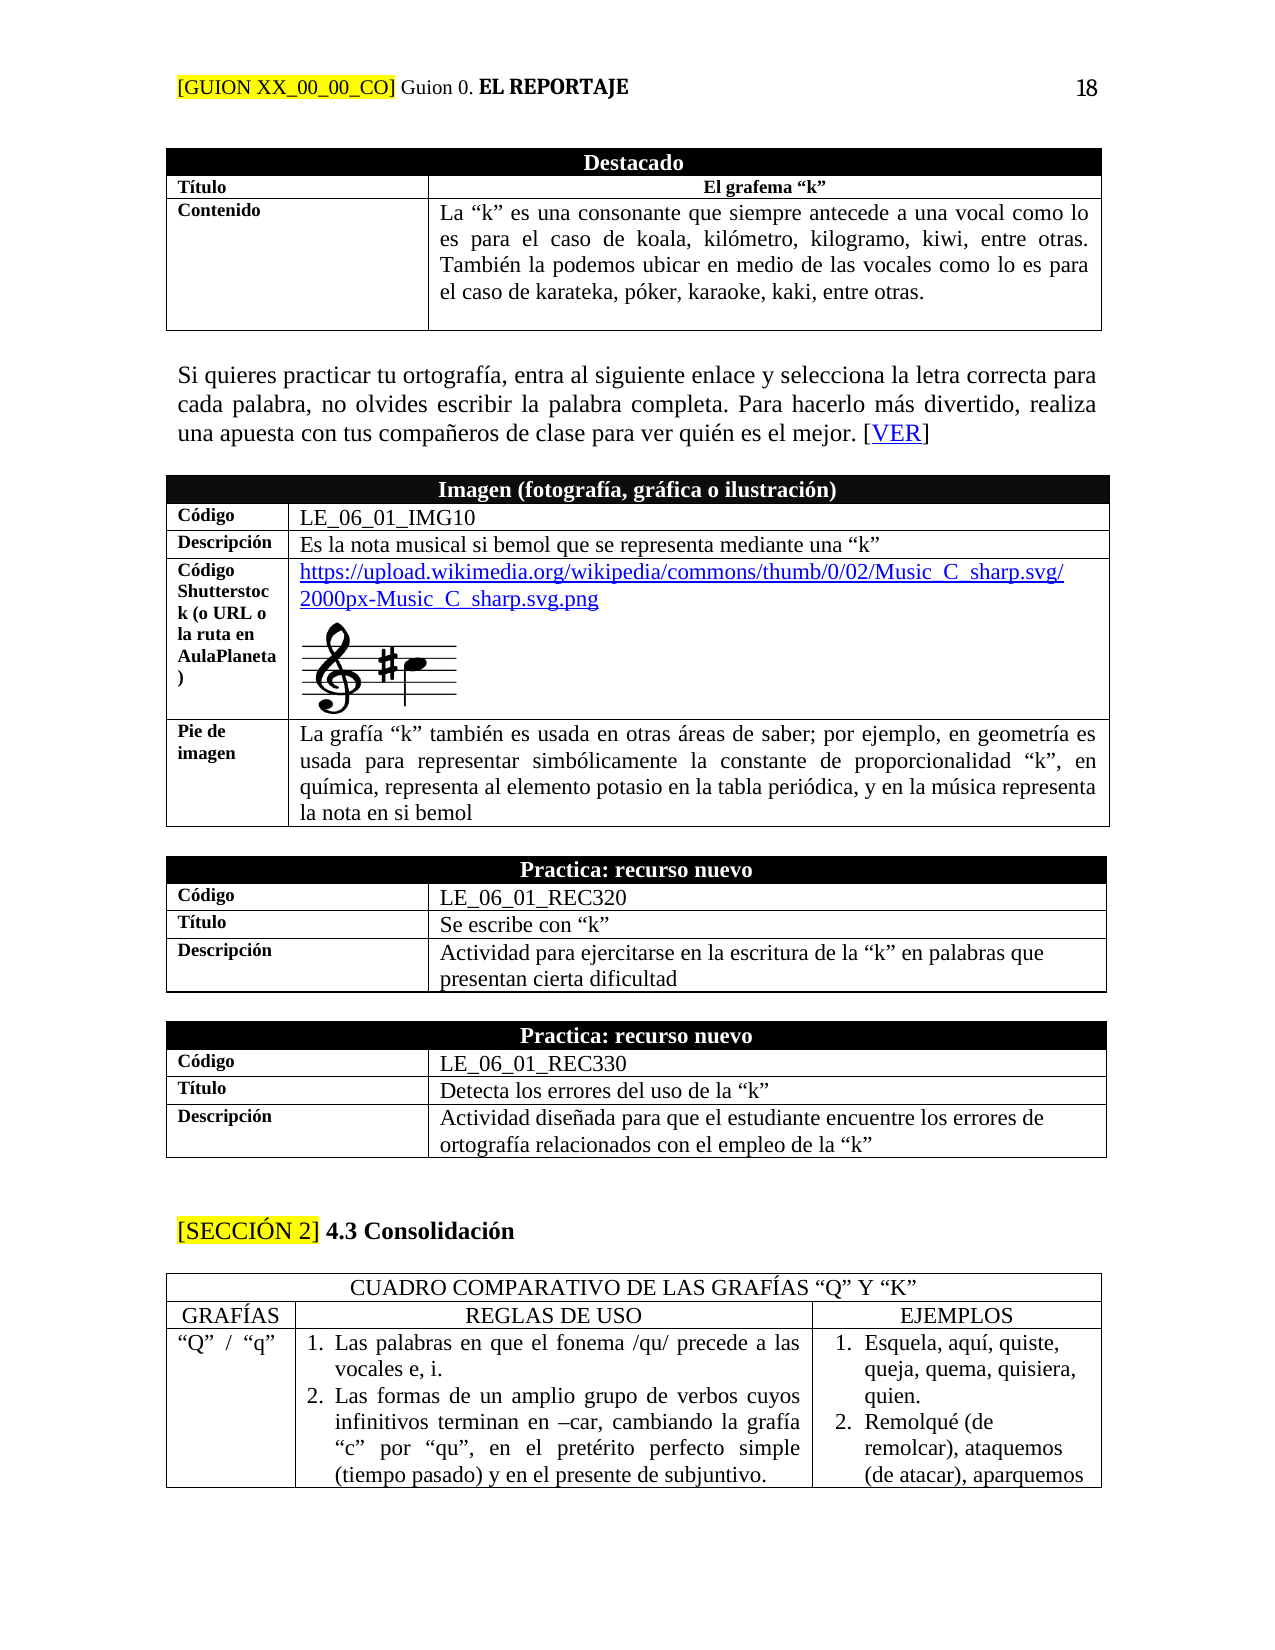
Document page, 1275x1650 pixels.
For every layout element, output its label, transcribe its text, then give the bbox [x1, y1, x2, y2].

table_cell Título [167, 911, 428, 938]
table_cell “Q” / “q” [167, 1329, 295, 1487]
table_cell Código [167, 504, 288, 530]
table_header CUADRO COMPARATIVO DE LAS GRAFÍAS “Q” Y “K” [167, 1274, 1101, 1301]
table_header Destacado [167, 149, 1101, 175]
table_cell La “k” es una consonante que siempre antecede a una vocal como lo es para el caso de koala, kilómetro, kilogramo, kiwi, entre otras. También la podemos ubicar en medio de las vocales como lo es para el caso de karateka, póker, karaoke, kaki, entre otras. [429, 199, 1101, 330]
table_cell La grafía “k” también es usada en otras áreas de saber; por ejemplo, en geometría es usada para representar simbólicamente la constante de proporcionalidad “k”, en química, representa al elemento potasio en la tabla periódica, y en la música representa la nota en si bemol [289, 720, 1109, 826]
table_cell Título [167, 176, 428, 198]
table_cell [296, 1329, 812, 1487]
text [SECCIÓN 2] 4.3 Consolidación [319, 1216, 1098, 1244]
table_cell Es la nota musical si bemol que se representa mediante una “k” [289, 531, 1109, 557]
table_cell LE_06_01_IMG10 [289, 504, 1109, 530]
table_cell https://upload.wikimedia.org/wikipedia/commons/thumb/0/02/Music_C_sharp.svg/2000px-Music_C_sharp.svg.png [289, 559, 1109, 719]
picture [299, 611, 459, 720]
table_cell Detecta los errores del uso de la “k” [429, 1077, 1106, 1103]
table_cell Actividad para ejercitarse en la escritura de la “k” en palabras que presentan cierta dificultad [429, 939, 1106, 991]
table_cell LE_06_01_REC320 [429, 884, 1106, 910]
table_cell Descripción [167, 531, 288, 557]
table_cell Código [167, 884, 428, 910]
table_cell Pie de imagen [167, 720, 288, 826]
table_cell Código Shutterstock (o URL o la ruta en AulaPlaneta) [167, 559, 288, 719]
table_cell EJEMPLOS [813, 1302, 1101, 1328]
table_cell El grafema “k” [429, 176, 1101, 198]
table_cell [813, 1329, 1101, 1487]
text Si quieres practicar tu ortografía, entra al siguiente enlace y selecciona la letra correcta para cada palabra, no olvides escribir la palabra completa. Para hacerlo más divertido, realiza una apuesta con tus compañeros de clase para ver quién es el mejor. [VER] [177, 360, 1098, 446]
table_cell GRAFÍAS [167, 1302, 295, 1328]
table_cell REGLAS DE USO [296, 1302, 812, 1328]
table_header Practica: recurso nuevo [167, 857, 1106, 883]
table_cell Código [167, 1050, 428, 1076]
table_cell Contenido [167, 199, 428, 330]
table_cell Descripción [167, 1105, 428, 1157]
table_cell Descripción [167, 939, 428, 991]
table_cell Actividad diseñada para que el estudiante encuentre los errores de ortografía relacionados con el empleo de la “k” [429, 1105, 1106, 1157]
table_header Imagen (fotografía, gráfica o ilustración) [167, 476, 1109, 503]
table_cell LE_06_01_REC330 [429, 1050, 1106, 1076]
table_cell Título [167, 1077, 428, 1103]
table_header Practica: recurso nuevo [167, 1022, 1106, 1049]
table_cell Se escribe con “k” [429, 911, 1106, 938]
